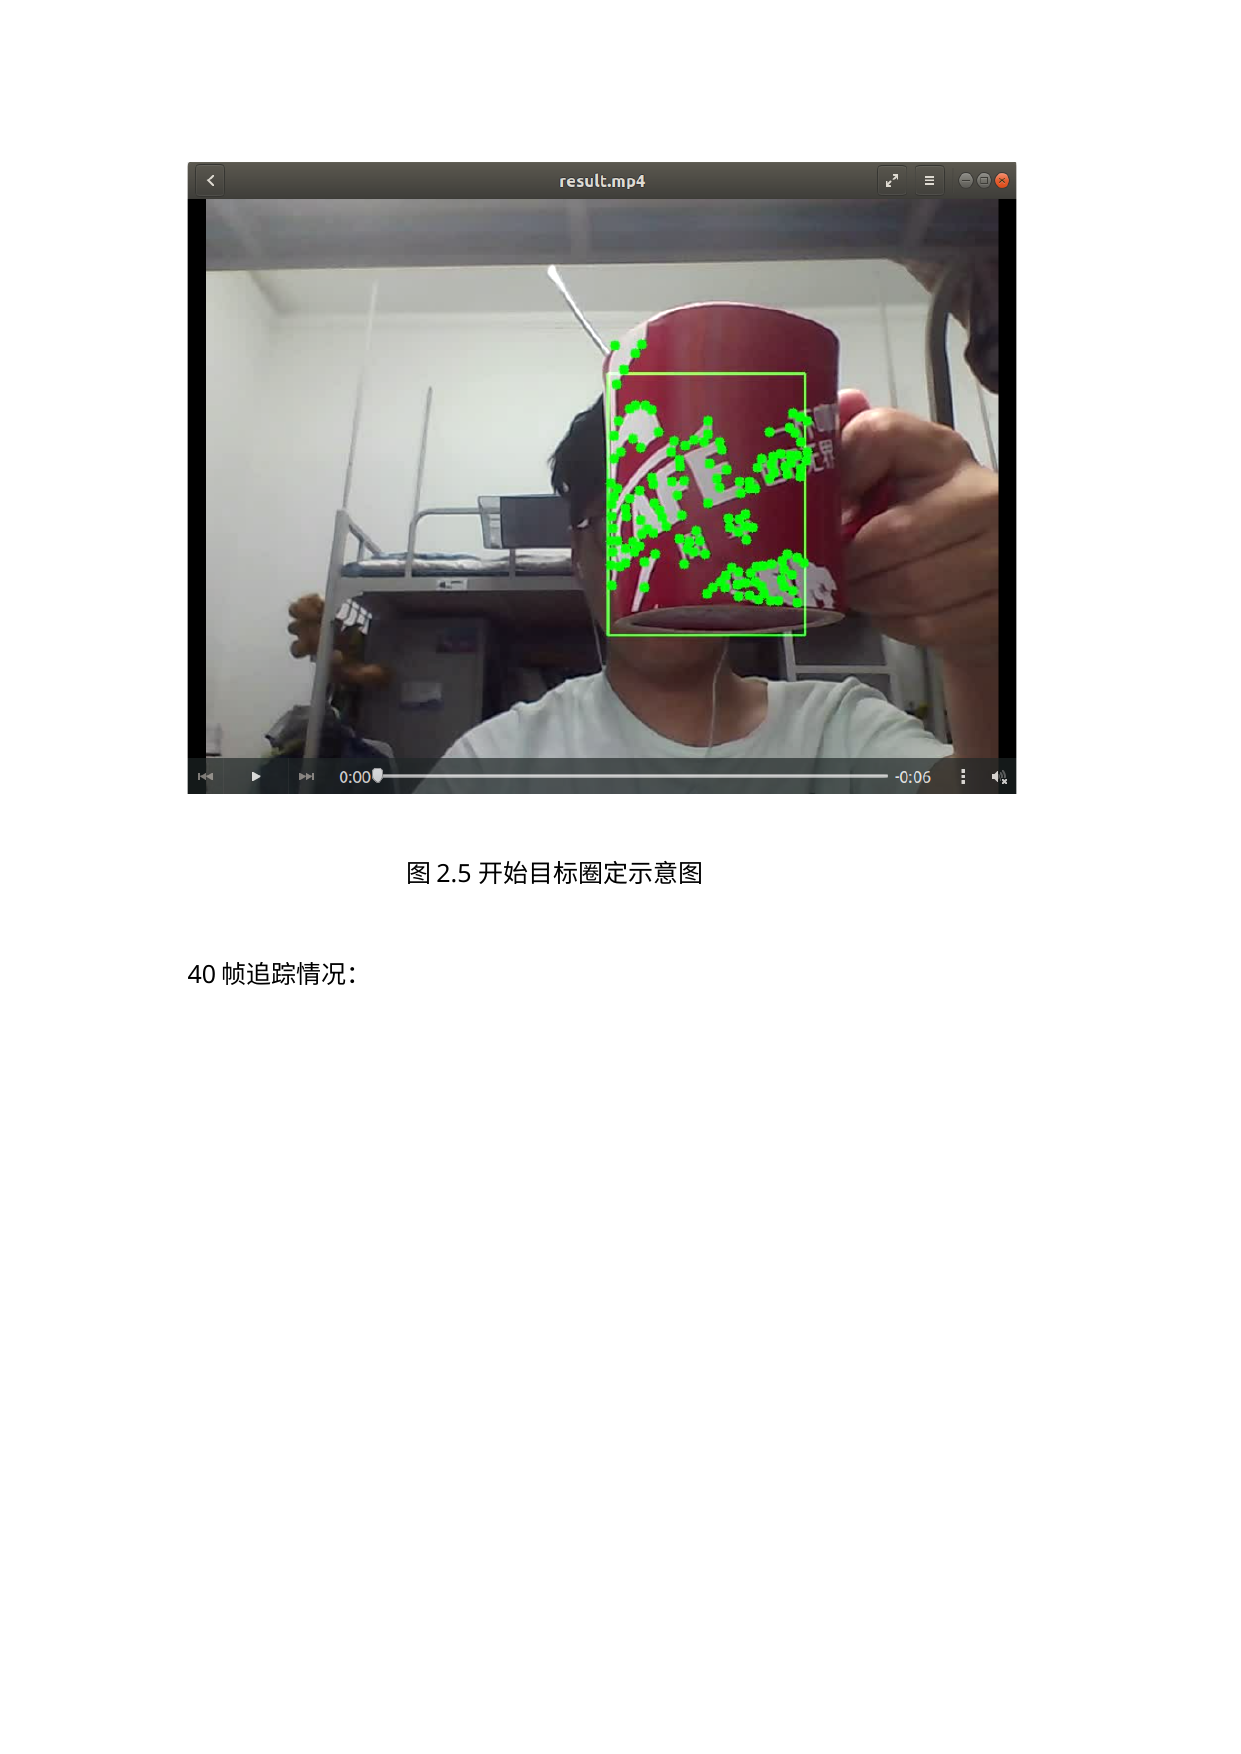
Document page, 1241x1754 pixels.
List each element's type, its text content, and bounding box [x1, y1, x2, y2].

text 图2.5 开始目标圈定示意图 [362, 839, 1053, 904]
picture [187, 162, 1017, 794]
text 40帧追踪情况： [187, 940, 1053, 1005]
